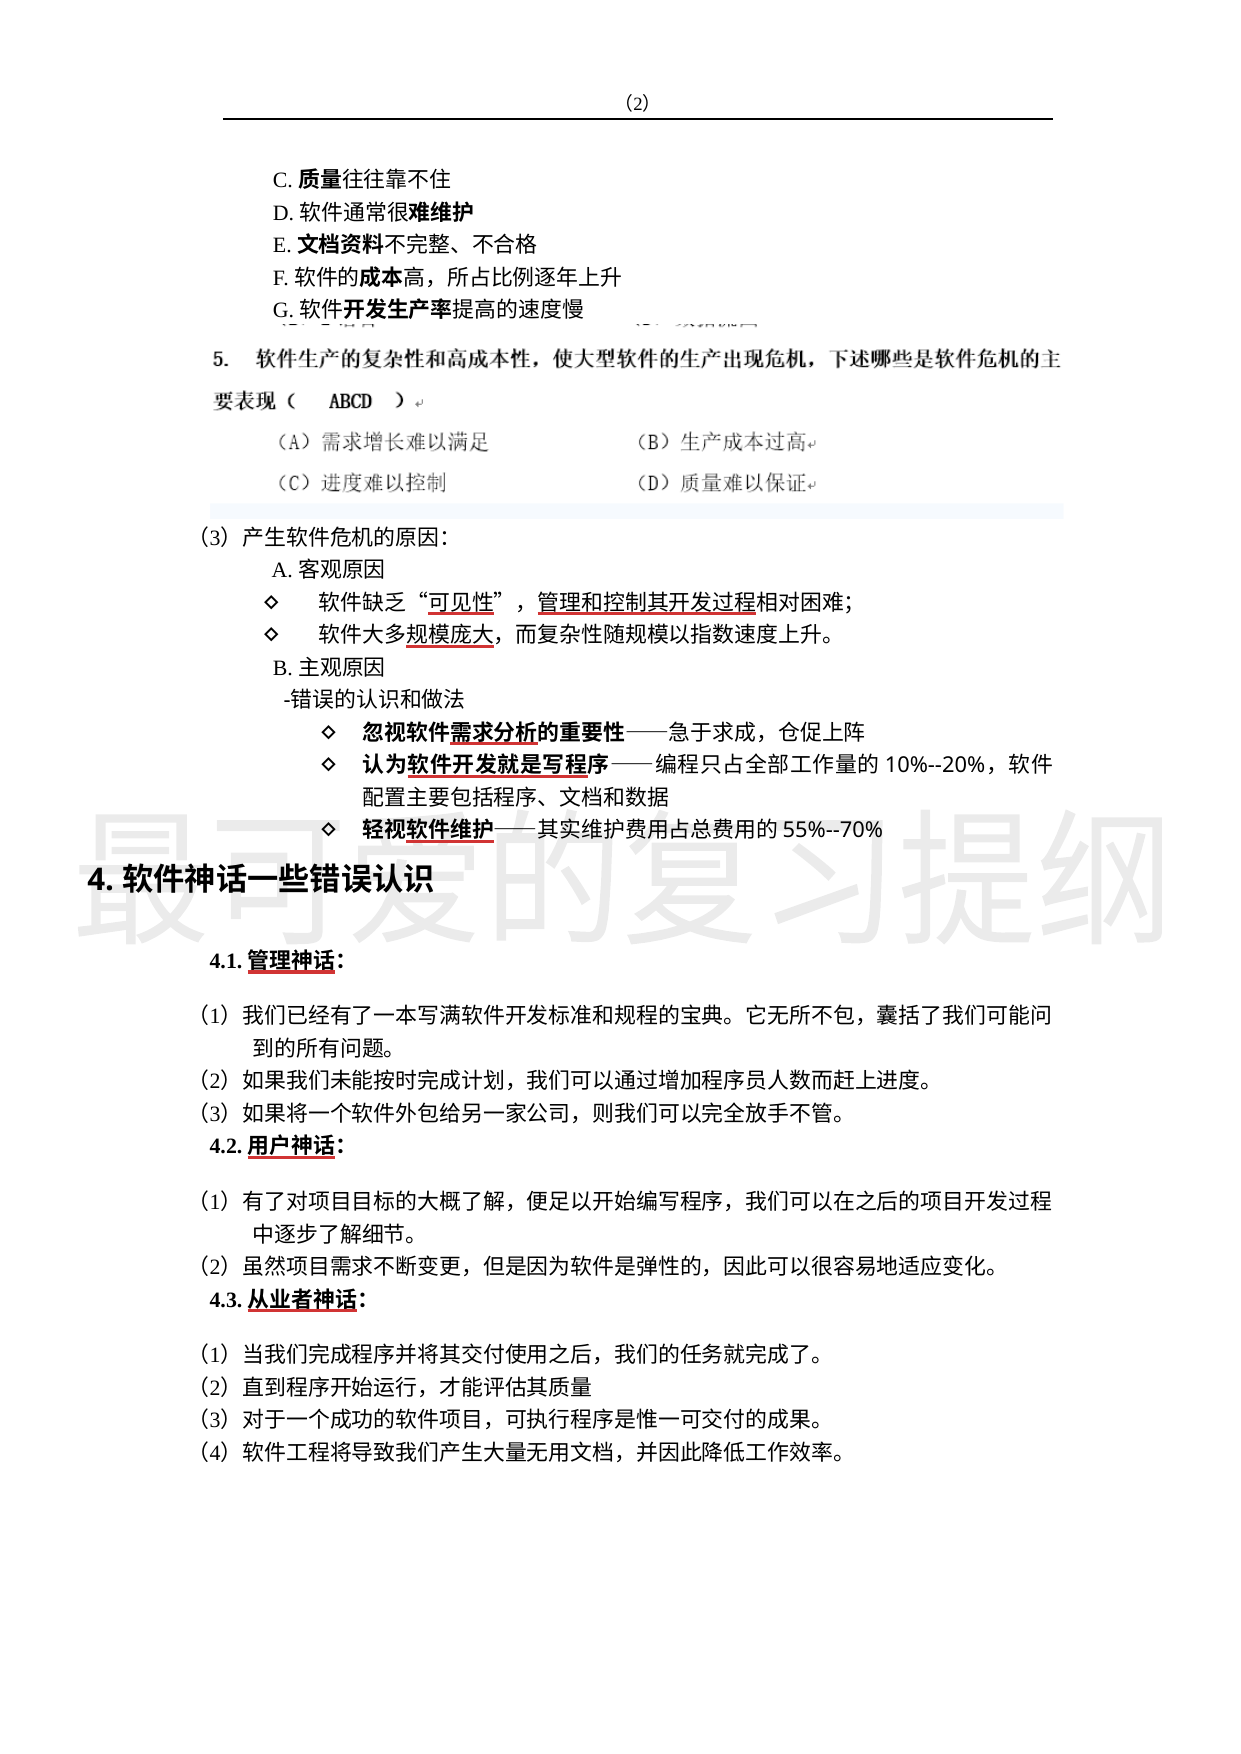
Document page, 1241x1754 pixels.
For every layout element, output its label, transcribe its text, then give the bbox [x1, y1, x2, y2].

list 主观原因 [250, 649, 1053, 682]
subtitle 从业者神话： [209, 1281, 1053, 1314]
list 文档资料不完整、不合格 [250, 227, 1053, 259]
text 如果我们未能按时完成计划，我们可以通过增加程序员人数而赶上进度。 [187, 1063, 1053, 1096]
picture [187, 324, 1101, 519]
list 软件的成本高，所占比例逐年上升 [250, 259, 1053, 292]
list 认为软件开发就是写程序——编程只占全部工作量的10%--20%，软件配置主要包括程序、文档和数据 [319, 747, 1053, 812]
list 客观原因 [250, 552, 1053, 584]
text 对于一个成功的软件项目，可执行程序是惟一可交付的成果。 [187, 1402, 1053, 1434]
text 当我们完成程序并将其交付使用之后，我们的任务就完成了。 [187, 1337, 1053, 1369]
subtitle 用户神话： [209, 1128, 1053, 1161]
list 软件通常很难维护 [250, 194, 1053, 227]
subtitle 管理神话： [209, 943, 1053, 975]
text 我们已经有了一本写满软件开发标准和规程的宝典。它无所不包，囊括了我们可能问到的所有问题。 [187, 998, 1053, 1063]
text 软件工程将导致我们产生大量无用文档，并因此降低工作效率。 [187, 1434, 1053, 1467]
list 软件大多规模庞大，而复杂性随规模以指数速度上升。 [261, 617, 1053, 649]
list 软件开发生产率提高的速度慢 [250, 292, 1053, 324]
subtitle 软件神话一些错误认识 [87, 844, 1053, 909]
text 如果将一个软件外包给另一家公司，则我们可以完全放手不管。 [187, 1096, 1053, 1128]
list 软件缺乏“可见性”，管理和控制其开发过程相对困难； [261, 584, 1053, 617]
list -错误的认识和做法 [261, 682, 1053, 714]
text 虽然项目需求不断变更，但是因为软件是弹性的，因此可以很容易地适应变化。 [187, 1249, 1053, 1281]
list 质量往往靠不住 [250, 162, 1053, 194]
list 忽视软件需求分析的重要性——急于求成，仓促上阵 [319, 714, 1053, 747]
text 有了对项目目标的大概了解，便足以开始编写程序，我们可以在之后的项目开发过程中逐步了解细节。 [187, 1184, 1053, 1249]
list 轻视软件维护——其实维护费用占总费用的55%--70% [319, 812, 1053, 844]
text 直到程序开始运行，才能评估其质量 [187, 1369, 1053, 1402]
text 产生软件危机的原因： [187, 519, 1053, 552]
